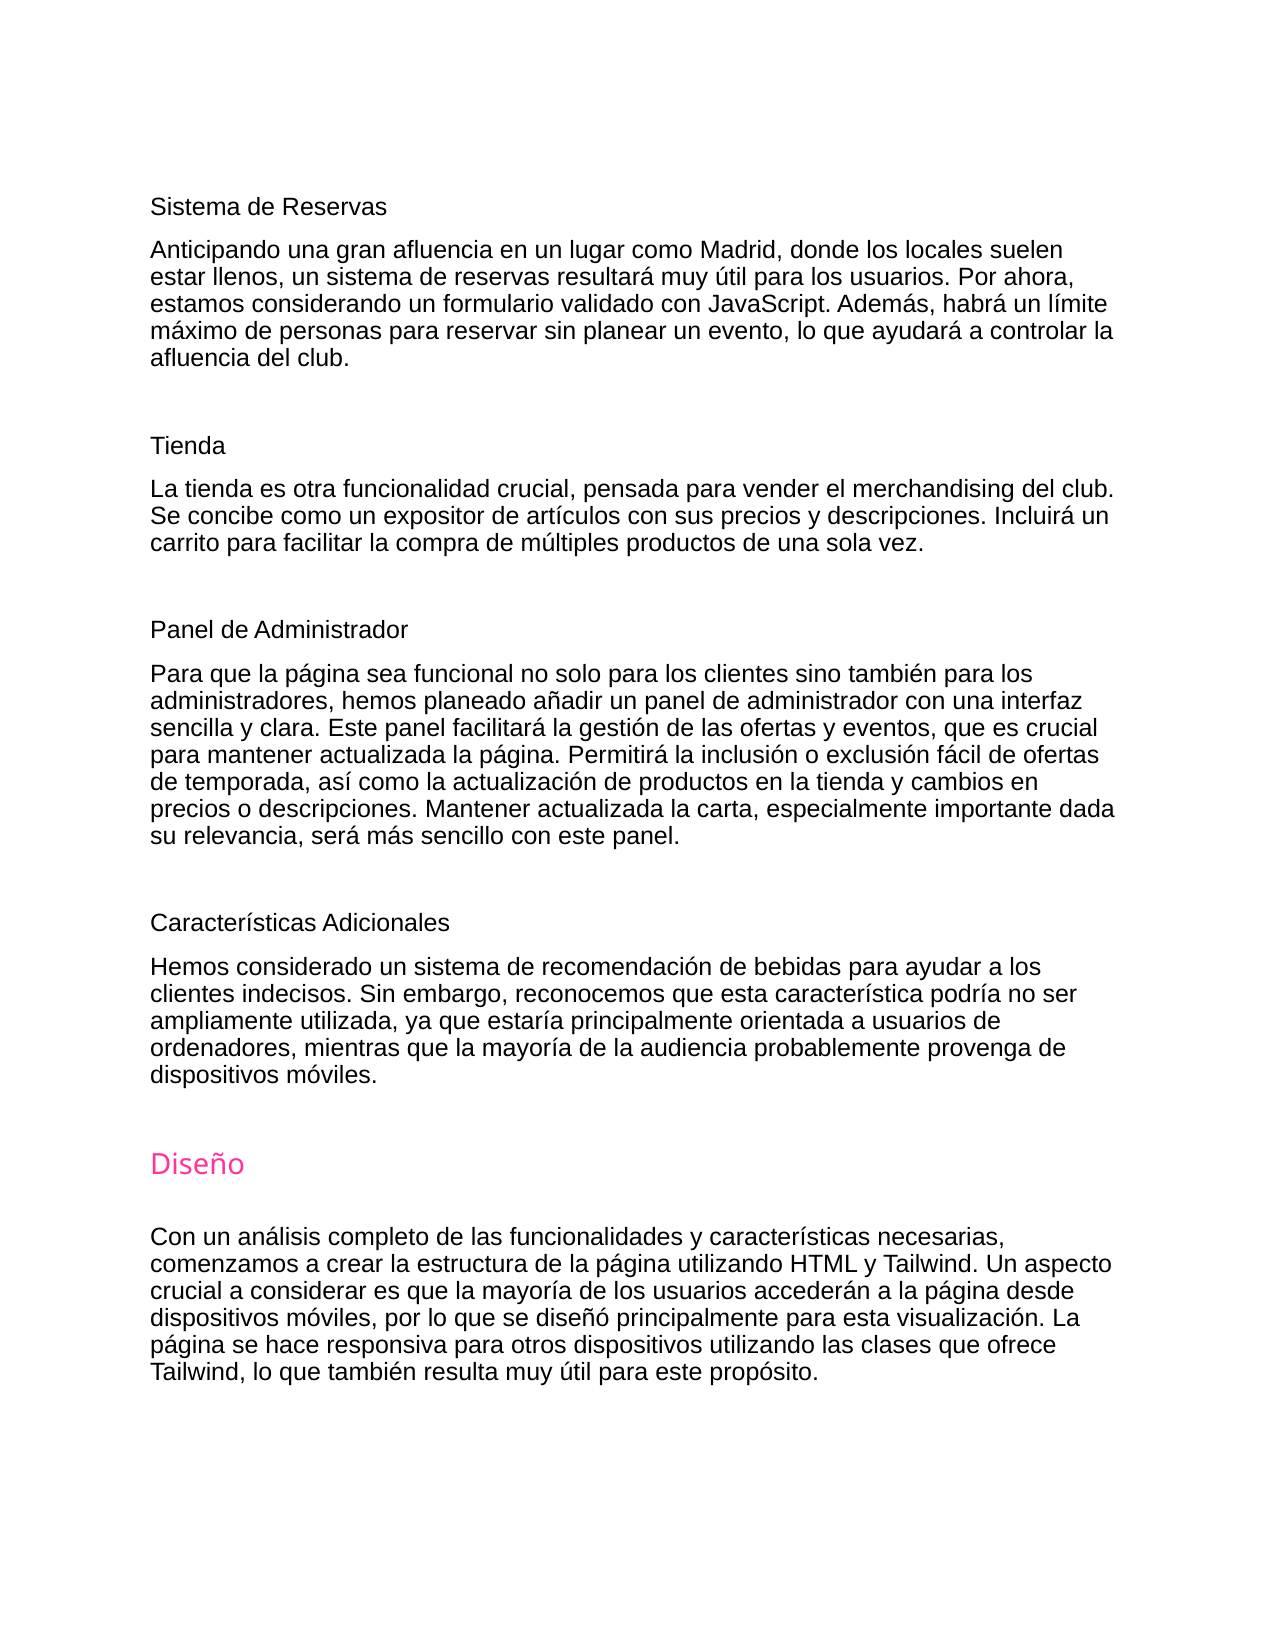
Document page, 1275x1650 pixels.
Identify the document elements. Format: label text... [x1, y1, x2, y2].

text Panel de Administrador [150, 617, 1125, 644]
text Sistema de Reservas [150, 194, 1125, 221]
text Para que la página sea funcional no solo para los clientes sino también para los administradores, hemos planeado añadir un panel de administrador con una interfaz sencilla y clara. Este panel facilitará la gestión de las ofertas y eventos, que es crucial para mantener actualizada la página. Permitirá la inclusión o exclusión fácil de ofertas de temporada, así como la actualización de productos en la tienda y cambios en precios o descripciones. Mantener actualizada la carta, especialmente importante dada su relevancia, será más sencillo con este panel. [150, 661, 1125, 850]
text Anticipando una gran afluencia en un lugar como Madrid, donde los locales suelen estar llenos, un sistema de reservas resultará muy útil para los usuarios. Por ahora, estamos considerando un formulario validado con JavaScript. Además, habrá un límite máximo de personas para reservar sin planear un evento, lo que ayudará a controlar la afluencia del club. [150, 237, 1125, 372]
text Hemos considerado un sistema de recomendación de bebidas para ayudar a los clientes indecisos. Sin embargo, reconocemos que esta característica podría no ser ampliamente utilizada, ya que estaría principalmente orientada a usuarios de ordenadores, mientras que la mayoría de la audiencia probablemente provenga de dispositivos móviles. [150, 954, 1125, 1089]
text Con un análisis completo de las funcionalidades y características necesarias, comenzamos a crear la estructura de la página utilizando HTML y Tailwind. Un aspecto crucial a considerar es que la mayoría de los usuarios accederán a la página desde dispositivos móviles, por lo que se diseñó principalmente para esta visualización. La página se hace responsiva para otros dispositivos utilizando las clases que ofrece Tailwind, lo que también resulta muy útil para este propósito. [150, 1224, 1125, 1386]
text Características Adicionales [150, 910, 1125, 937]
text Diseño [150, 1153, 1125, 1180]
text La tienda es otra funcionalidad crucial, pensada para vender el merchandising del club. Se concibe como un expositor de artículos con sus precios y descripciones. Incluirá un carrito para facilitar la compra de múltiples productos de una sola vez. [150, 476, 1125, 557]
text Tienda [150, 432, 1125, 459]
